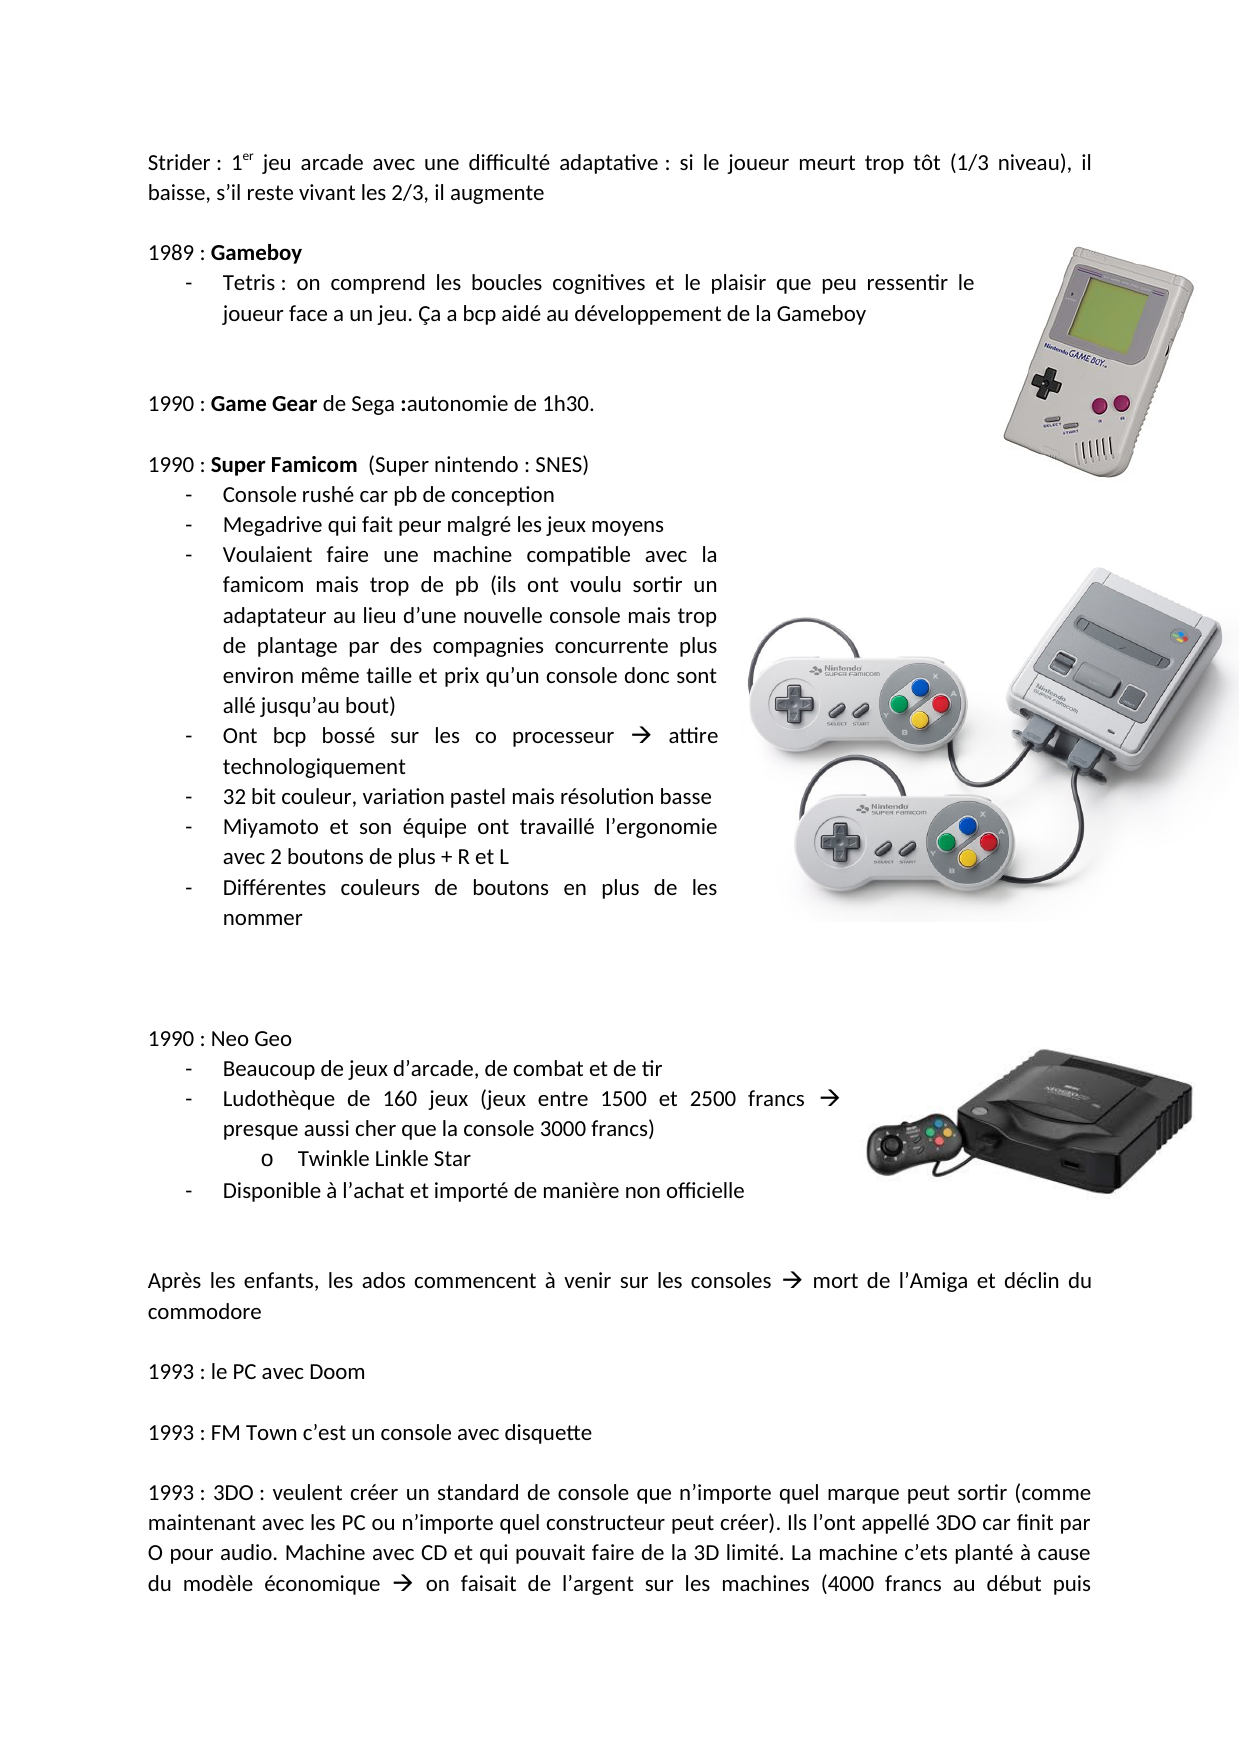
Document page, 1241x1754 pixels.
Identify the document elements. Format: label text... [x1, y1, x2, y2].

picture [860, 1039, 1198, 1199]
text Strider : 1er jeu arcade avec une difficulté adaptative : si le joueur meurt trop tôt (1/3 niveau), il baisse, s’il reste vivant les 2/3, il augmente [148, 148, 1093, 206]
list 1990 : Neo Geo [148, 1024, 1093, 1052]
list Console rushé car pb de conception [185, 480, 1093, 508]
list Voulaient faire une machine compatible avec la famicom mais trop de pb (ils ont voulu sortir un adaptateur au lieu d’une nouvelle console mais trop de plantage par des compagnies concurrente plus environ même taille et prix qu’un console donc sont allé jusqu’au bout) [185, 540, 1093, 719]
text 1990 : Super Famicom (Super nintendo : SNES) [148, 450, 994, 478]
list Megadrive qui fait peur malgré les jeux moyens [185, 510, 1093, 538]
list Ont bcp bossé sur les co processeur attire technologiquement [185, 722, 737, 780]
list Différentes couleurs de boutons en plus de les nommer [185, 873, 1093, 931]
text 1990 : Game Gear de Sega :autonomie de 1h30. [148, 389, 994, 417]
text 1989 : Gameboy [148, 238, 994, 266]
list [148, 1478, 1093, 1597]
list 32 bit couleur, variation pastel mais résolution basse [185, 782, 737, 810]
list Tetris : on comprend les boucles cognitives et le plaisir que peu ressentir le joueur face a un jeu. Ça a bcp aidé au développement de la Gameboy [185, 268, 994, 327]
list Beaucoup de jeux d’arcade, de combat et de tir [185, 1054, 860, 1082]
picture [994, 233, 1201, 484]
list 1993 : le PC avec Doom [148, 1357, 1093, 1385]
list 1993 : FM Town c’est un console avec disquette [148, 1418, 1093, 1446]
picture [737, 549, 1239, 922]
list Après les enfants, les ados commencent à venir sur les consoles mort de l’Amiga et déclin du commodore [148, 1267, 1093, 1325]
list Twinkle Linkle Star [260, 1144, 860, 1174]
list Ludothèque de 160 jeux (jeux entre 1500 et 2500 francs presque aussi cher que la console 3000 francs) [185, 1084, 860, 1142]
list Miyamoto et son équipe ont travaillé l’ergonomie avec 2 boutons de plus + R et L [185, 812, 737, 870]
list Disponible à l’achat et importé de manière non officielle [185, 1176, 1093, 1204]
